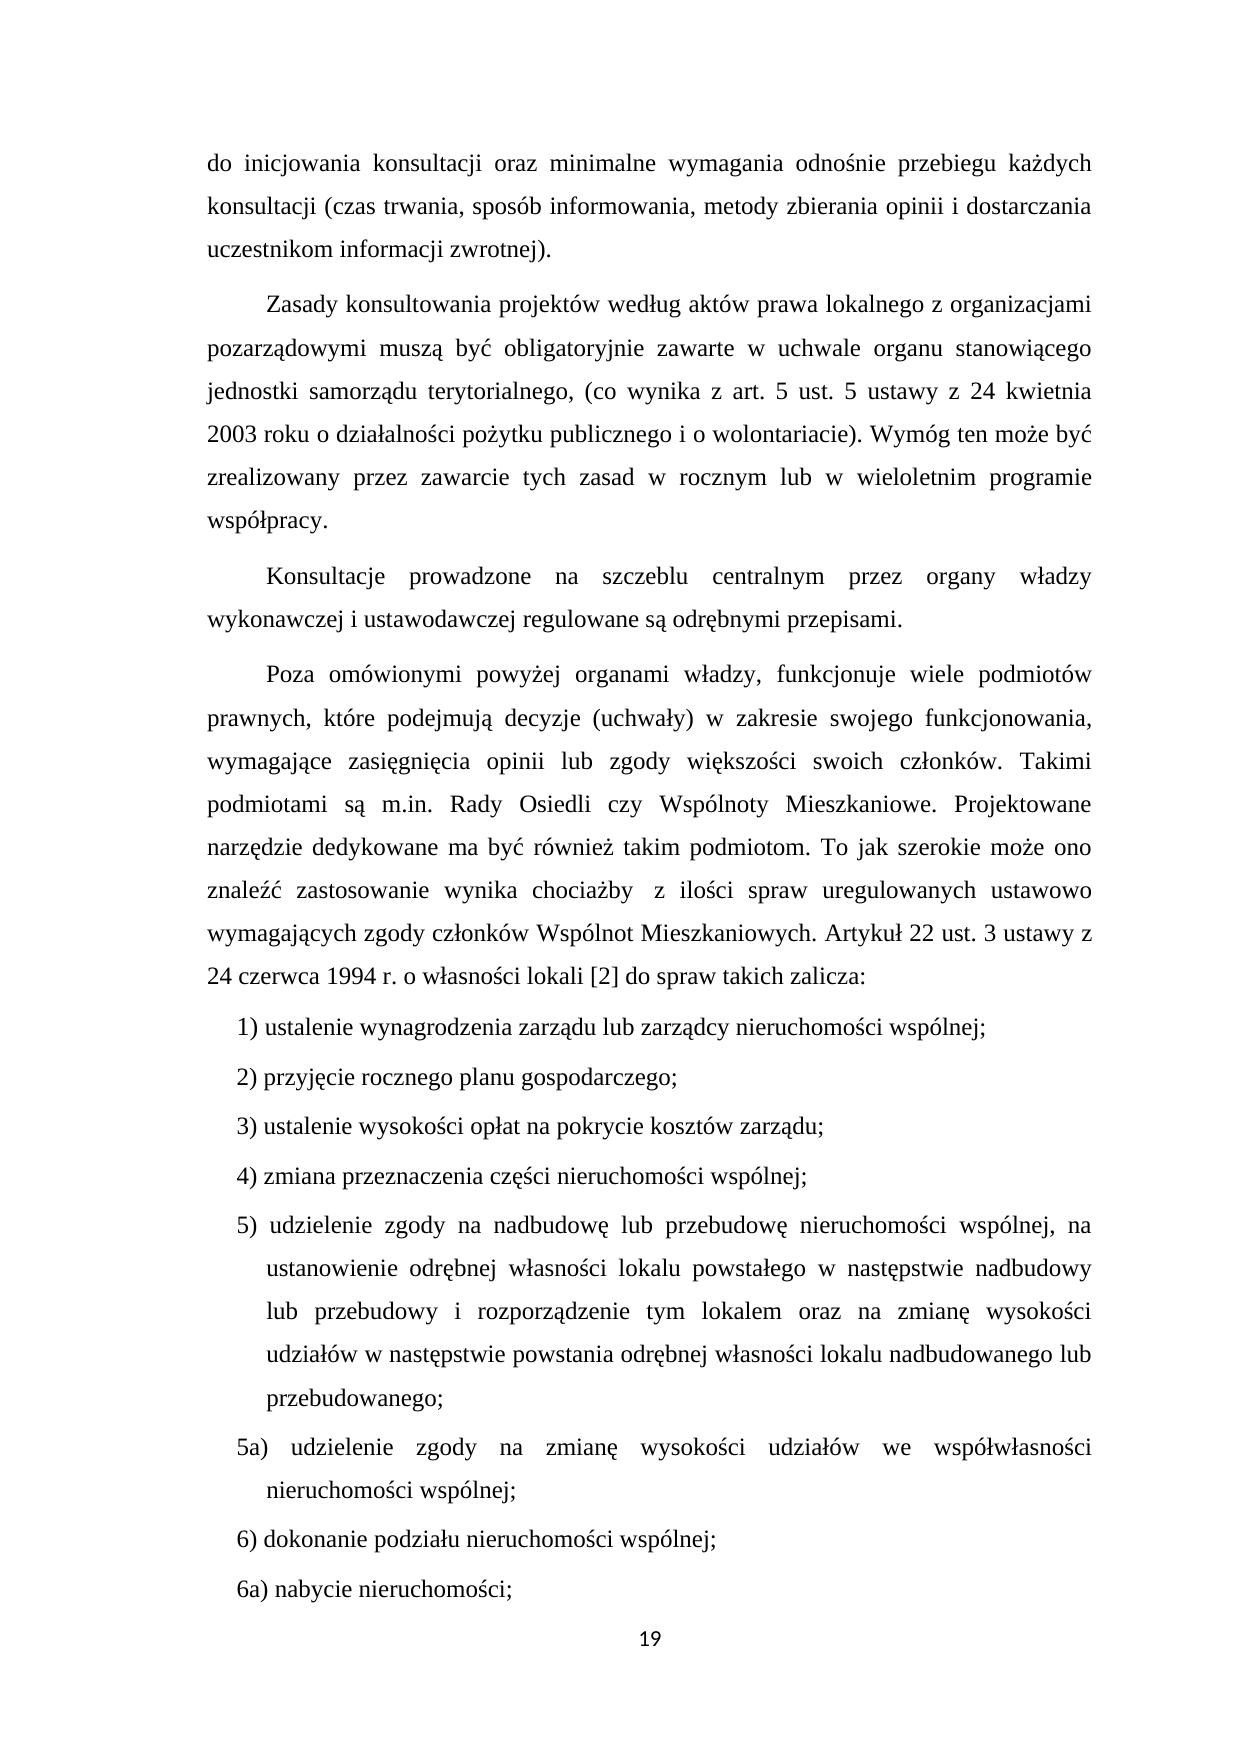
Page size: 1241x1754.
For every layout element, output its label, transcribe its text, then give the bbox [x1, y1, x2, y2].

text 1) ustalenie wynagrodzenia zarządu lub zarządcy nieruchomości wspólnej; [236, 1011, 1092, 1041]
text 2) przyjęcie rocznego planu gospodarczego; [236, 1062, 1092, 1091]
text Poza omówionymi powyżej organami władzy, funkcjonuje wiele podmiotów prawnych, które podejmują decyzje (uchwały) w zakresie swojego funkcjonowania, wymagające zasięgnięcia opinii lub zgody większości swoich członków. Takimi podmiotami są m.in. Rady Osiedli czy Wspólnoty Mieszkaniowe. Projektowane narzędzie dedykowane ma być również takim podmiotom. To jak szerokie może ono znaleźć zastosowanie wynika chociażby z ilości spraw uregulowanych ustawowo wymagających zgody członków Wspólnot Mieszkaniowych. Artykuł 22 ust. 3 ustawy z 24 czerwca 1994 r. o własności lokali [2] do spraw takich zalicza: [207, 659, 1092, 990]
text 5a) udzielenie zgody na zmianę wysokości udziałów we współwłasności nieruchomości wspólnej; [236, 1432, 1092, 1504]
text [207, 148, 1092, 263]
text Zasady konsultowania projektów według aktów prawa lokalnego z organizacjami pozarządowymi muszą być obligatoryjnie zawarte w uchwale organu stanowiącego jednostki samorządu terytorialnego, (co wynika z art. 5 ust. 5 ustawy z 24 kwietnia 2003 roku o działalności pożytku publicznego i o wolontariacie). Wymóg ten może być zrealizowany przez zawarcie tych zasad w rocznym lub w wieloletnim programie współpracy. [207, 289, 1092, 534]
text 6a) nabycie nieruchomości; [236, 1574, 1092, 1603]
text 5) udzielenie zgody na nadbudowę lub przebudowę nieruchomości wspólnej, na ustanowienie odrębnej własności lokalu powstałego w następstwie nadbudowy lub przebudowy i rozporządzenie tym lokalem oraz na zmianę wysokości udziałów w następstwie powstania odrębnej własności lokalu nadbudowanego lub przebudowanego; [236, 1210, 1092, 1411]
text 6) dokonanie podziału nieruchomości wspólnej; [236, 1524, 1092, 1553]
text 3) ustalenie wysokości opłat na pokrycie kosztów zarządu; [236, 1111, 1092, 1140]
text Konsultacje prowadzone na szczeblu centralnym przez organy władzy wykonawczej i ustawodawczej regulowane są odrębnymi przepisami. [207, 561, 1092, 633]
text 4) zmiana przeznaczenia części nieruchomości wspólnej; [236, 1161, 1092, 1189]
